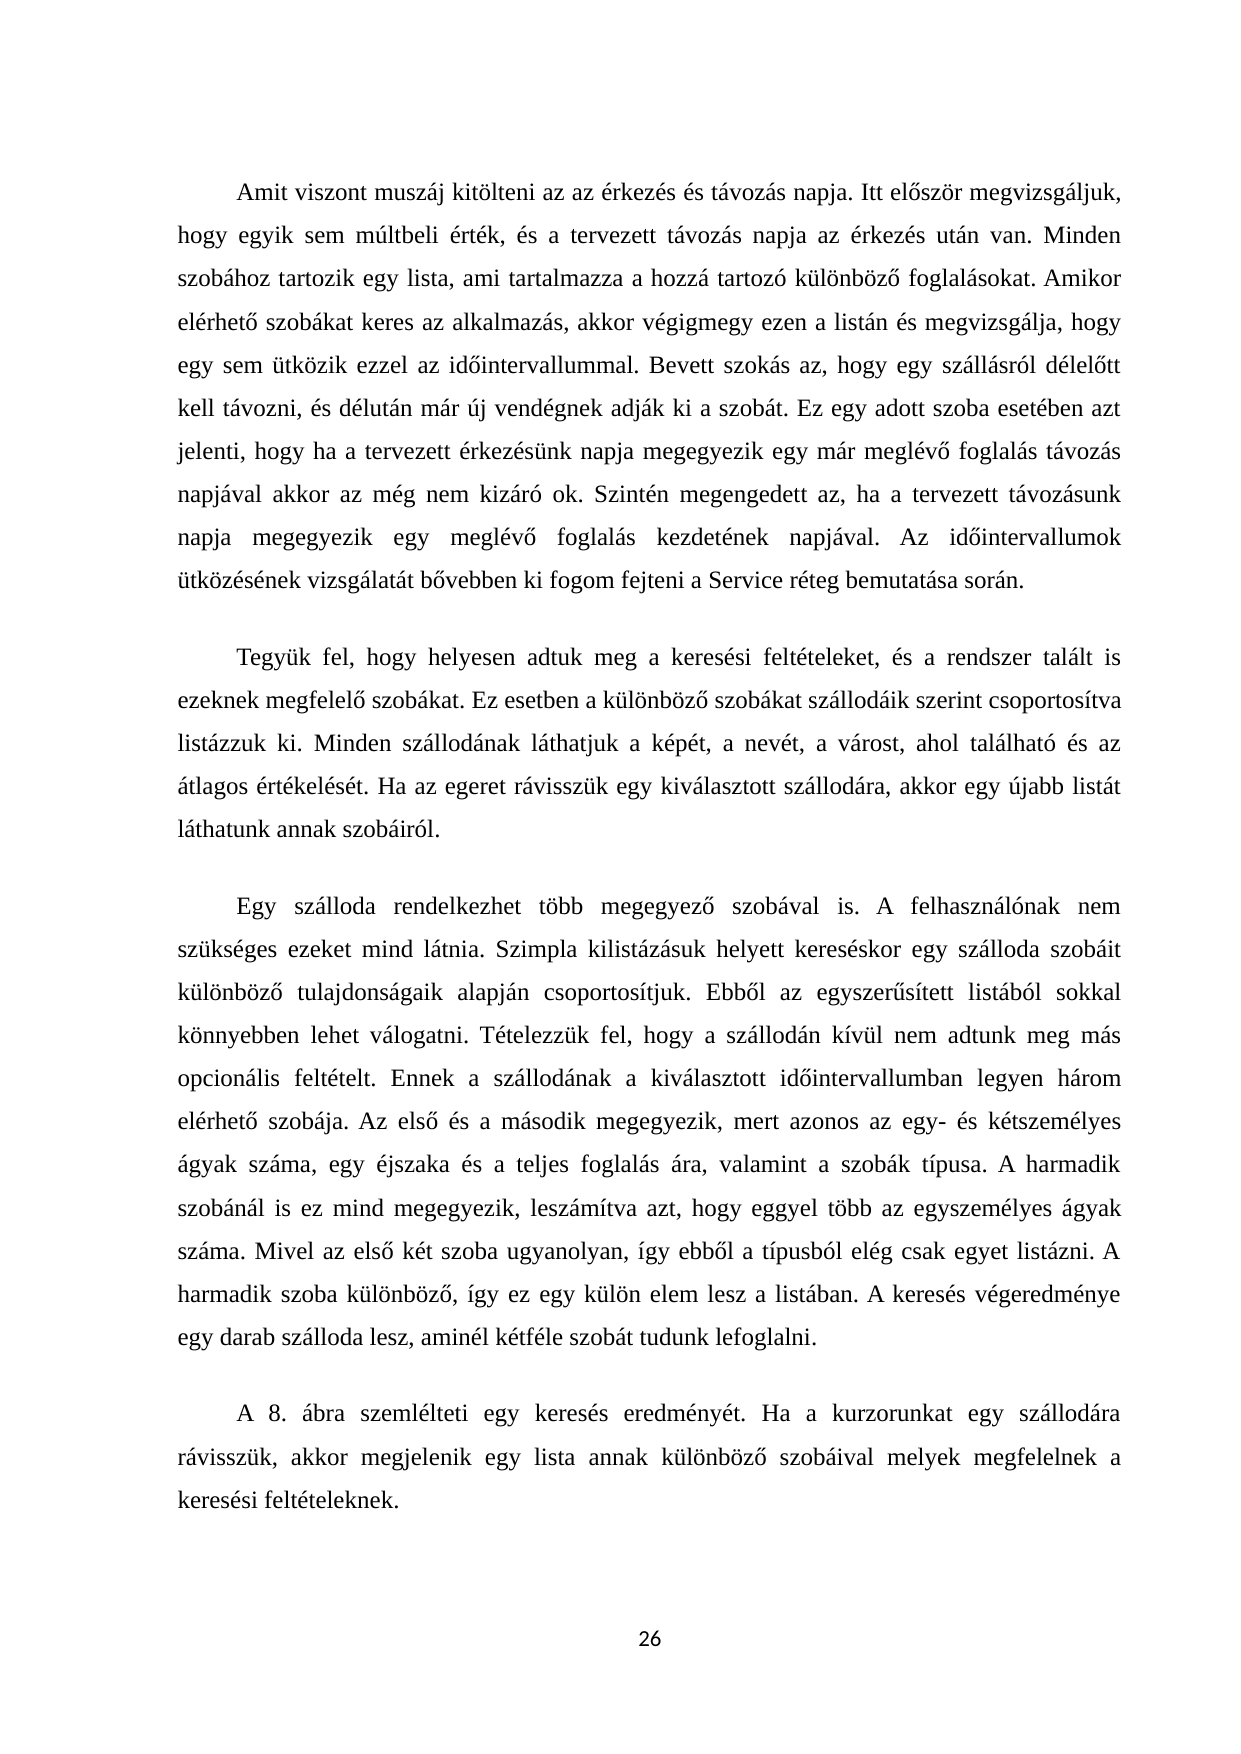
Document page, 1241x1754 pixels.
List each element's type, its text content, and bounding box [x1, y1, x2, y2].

text Amit viszont muszáj kitölteni az az érkezés és távozás napja. Itt először megvizsgáljuk, hogy egyik sem múltbeli érték, és a tervezett távozás napja az érkezés után van. Minden szobához tartozik egy lista, ami tartalmazza a hozzá tartozó különböző foglalásokat. Amikor elérhető szobákat keres az alkalmazás, akkor végigmegy ezen a listán és megvizsgálja, hogy egy sem ütközik ezzel az időintervallummal. Bevett szokás az, hogy egy szállásról délelőtt kell távozni, és délután már új vendégnek adják ki a szobát. Ez egy adott szoba esetében azt jelenti, hogy ha a tervezett érkezésünk napja megegyezik egy már meglévő foglalás távozás napjával akkor az még nem kizáró ok. Szintén megengedett az, ha a tervezett távozásunk napja megegyezik egy meglévő foglalás kezdetének napjával. Az időintervallumok ütközésének vizsgálatát bővebben ki fogom fejteni a Service réteg bemutatása során. [177, 177, 1122, 594]
text A 8. ábra szemlélteti egy keresés eredményét. Ha a kurzorunkat egy szállodára rávisszük, akkor megjelenik egy lista annak különböző szobáival melyek megfelelnek a keresési feltételeknek. [177, 1398, 1122, 1513]
text Egy szálloda rendelkezhet több megegyező szobával is. A felhasználónak nem szükséges ezeket mind látnia. Szimpla kilistázásuk helyett kereséskor egy szálloda szobáit különböző tulajdonságaik alapján csoportosítjuk. Ebből az egyszerűsített listából sokkal könnyebben lehet válogatni. Tételezzük fel, hogy a szállodán kívül nem adtunk meg más opcionális feltételt. Ennek a szállodának a kiválasztott időintervallumban legyen három elérhető szobája. Az első és a második megegyezik, mert azonos az egy- és kétszemélyes ágyak száma, egy éjszaka és a teljes foglalás ára, valamint a szobák típusa. A harmadik szobánál is ez mind megegyezik, leszámítva azt, hogy eggyel több az egyszemélyes ágyak száma. Mivel az első két szoba ugyanolyan, így ebből a típusból elég csak egyet listázni. A harmadik szoba különböző, így ez egy külön elem lesz a listában. A keresés végeredménye egy darab szálloda lesz, aminél kétféle szobát tudunk lefoglalni. [177, 891, 1122, 1351]
text Tegyük fel, hogy helyesen adtuk meg a keresési feltételeket, és a rendszer talált is ezeknek megfelelő szobákat. Ez esetben a különböző szobákat szállodáik szerint csoportosítva listázzuk ki. Minden szállodának láthatjuk a képét, a nevét, a várost, ahol található és az átlagos értékelését. Ha az egeret rávisszük egy kiválasztott szállodára, akkor egy újabb listát láthatunk annak szobáiról. [177, 642, 1122, 843]
